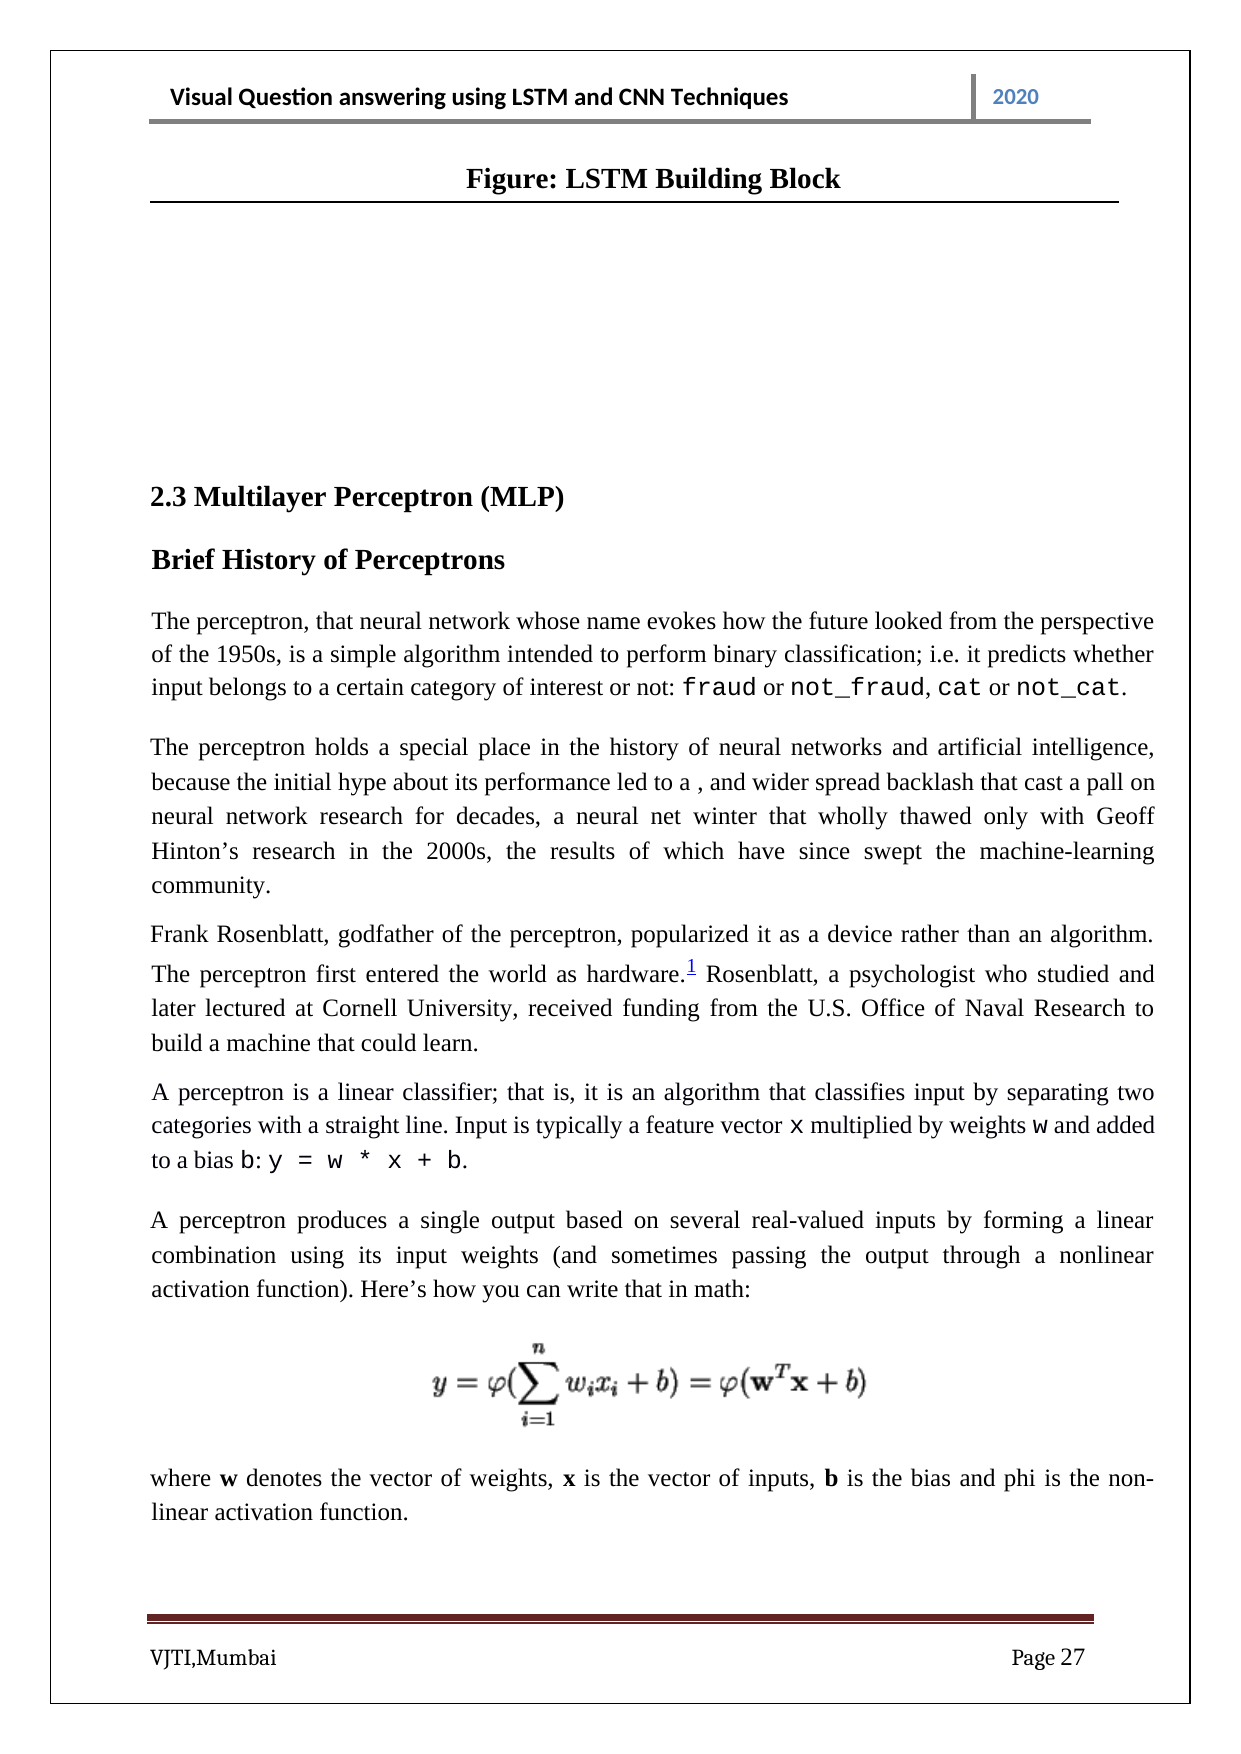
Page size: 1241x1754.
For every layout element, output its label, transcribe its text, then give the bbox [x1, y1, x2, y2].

text A perceptron produces a single output based on several real-valued inputs by forming a linear combination using its input weights (and sometimes passing the output through a nonlinear activation function). Here’s how you can write that in math: [150, 1206, 1155, 1303]
text 2.3 Multilayer Perceptron (MLP) [150, 479, 1156, 512]
text Figure: LSTM Building Block [150, 161, 1156, 194]
subtitle Brief History of Perceptrons [151, 542, 1156, 576]
text The perceptron, that neural network whose name evokes how the future looked from the perspective of the 1950s, is a simple algorithm intended to perform binary classification; i.e. it predicts whether input belongs to a certain category of interest or not: fraud or not_fraud, cat or not_cat. [151, 606, 1155, 703]
picture [420, 1323, 885, 1443]
text The perceptron holds a special place in the history of neural networks and artificial intelligence, because the initial hype about its performance led to a rebuttal by Minsky and Papert, and wider spread backlash that cast a pall on neural network research for decades, a neural net winter that wholly thawed only with Geoff Hinton’s research in the 2000s, the results of which have since swept the machine-learning community. [150, 732, 1155, 899]
text Frank Rosenblatt, godfather of the perceptron, popularized it as a device rather than an algorithm. The perceptron first entered the world as hardware.1 Rosenblatt, a psychologist who studied and later lectured at Cornell University, received funding from the U.S. Office of Naval Research to build a machine that could learn. [150, 919, 1155, 1057]
text A perceptron is a linear classifier; that is, it is an algorithm that classifies input by separating two categories with a straight line. Input is typically a feature vector x multiplied by weights w and added to a bias b: y = w * x + b. [151, 1139, 1155, 1176]
text where w denotes the vector of weights, x is the vector of inputs, b is the bias and phi is the non-linear activation function. [150, 1463, 1155, 1526]
